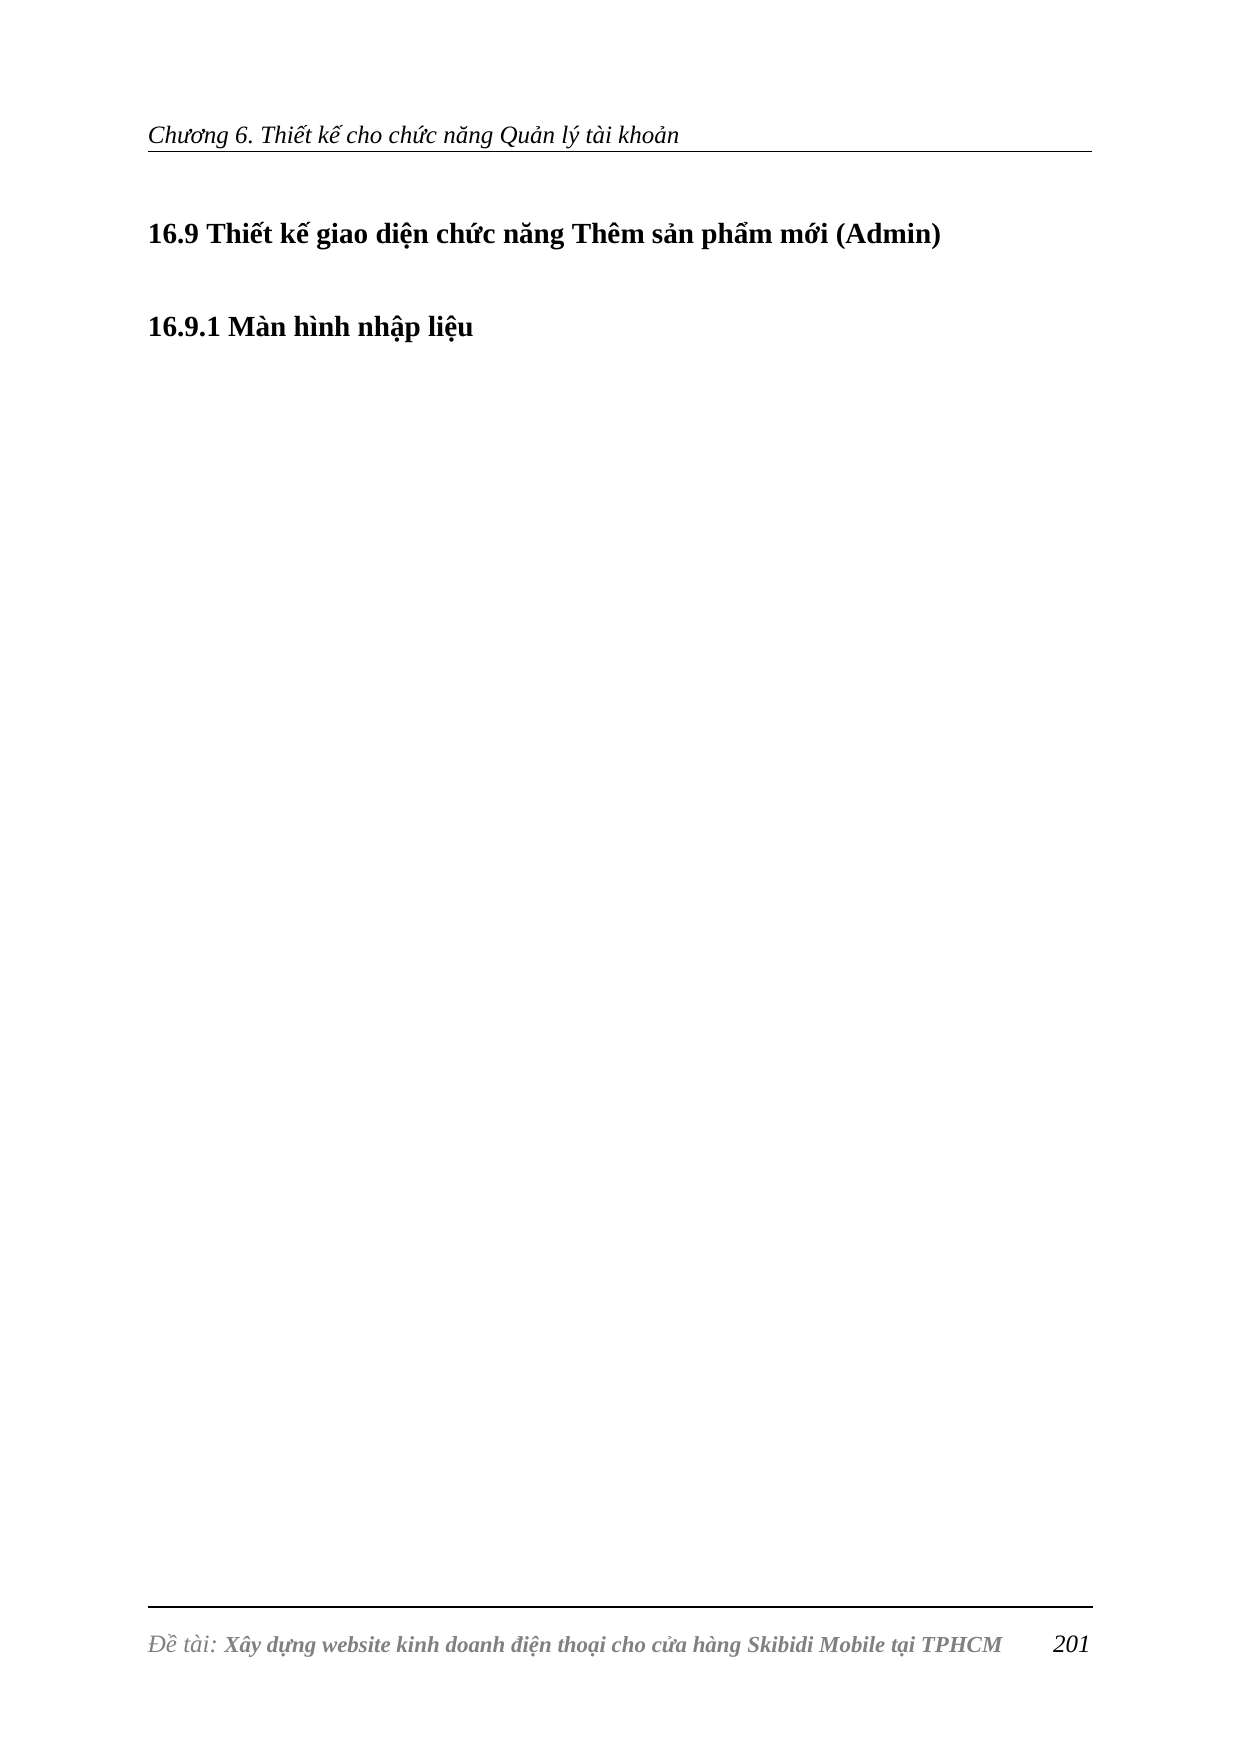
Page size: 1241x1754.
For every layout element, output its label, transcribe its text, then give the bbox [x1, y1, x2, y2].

subtitle Thiết kế giao diện chức năng Thêm sản phẩm mới (Admin) [148, 207, 1092, 253]
subtitle Màn hình nhập liệu [148, 303, 1092, 344]
